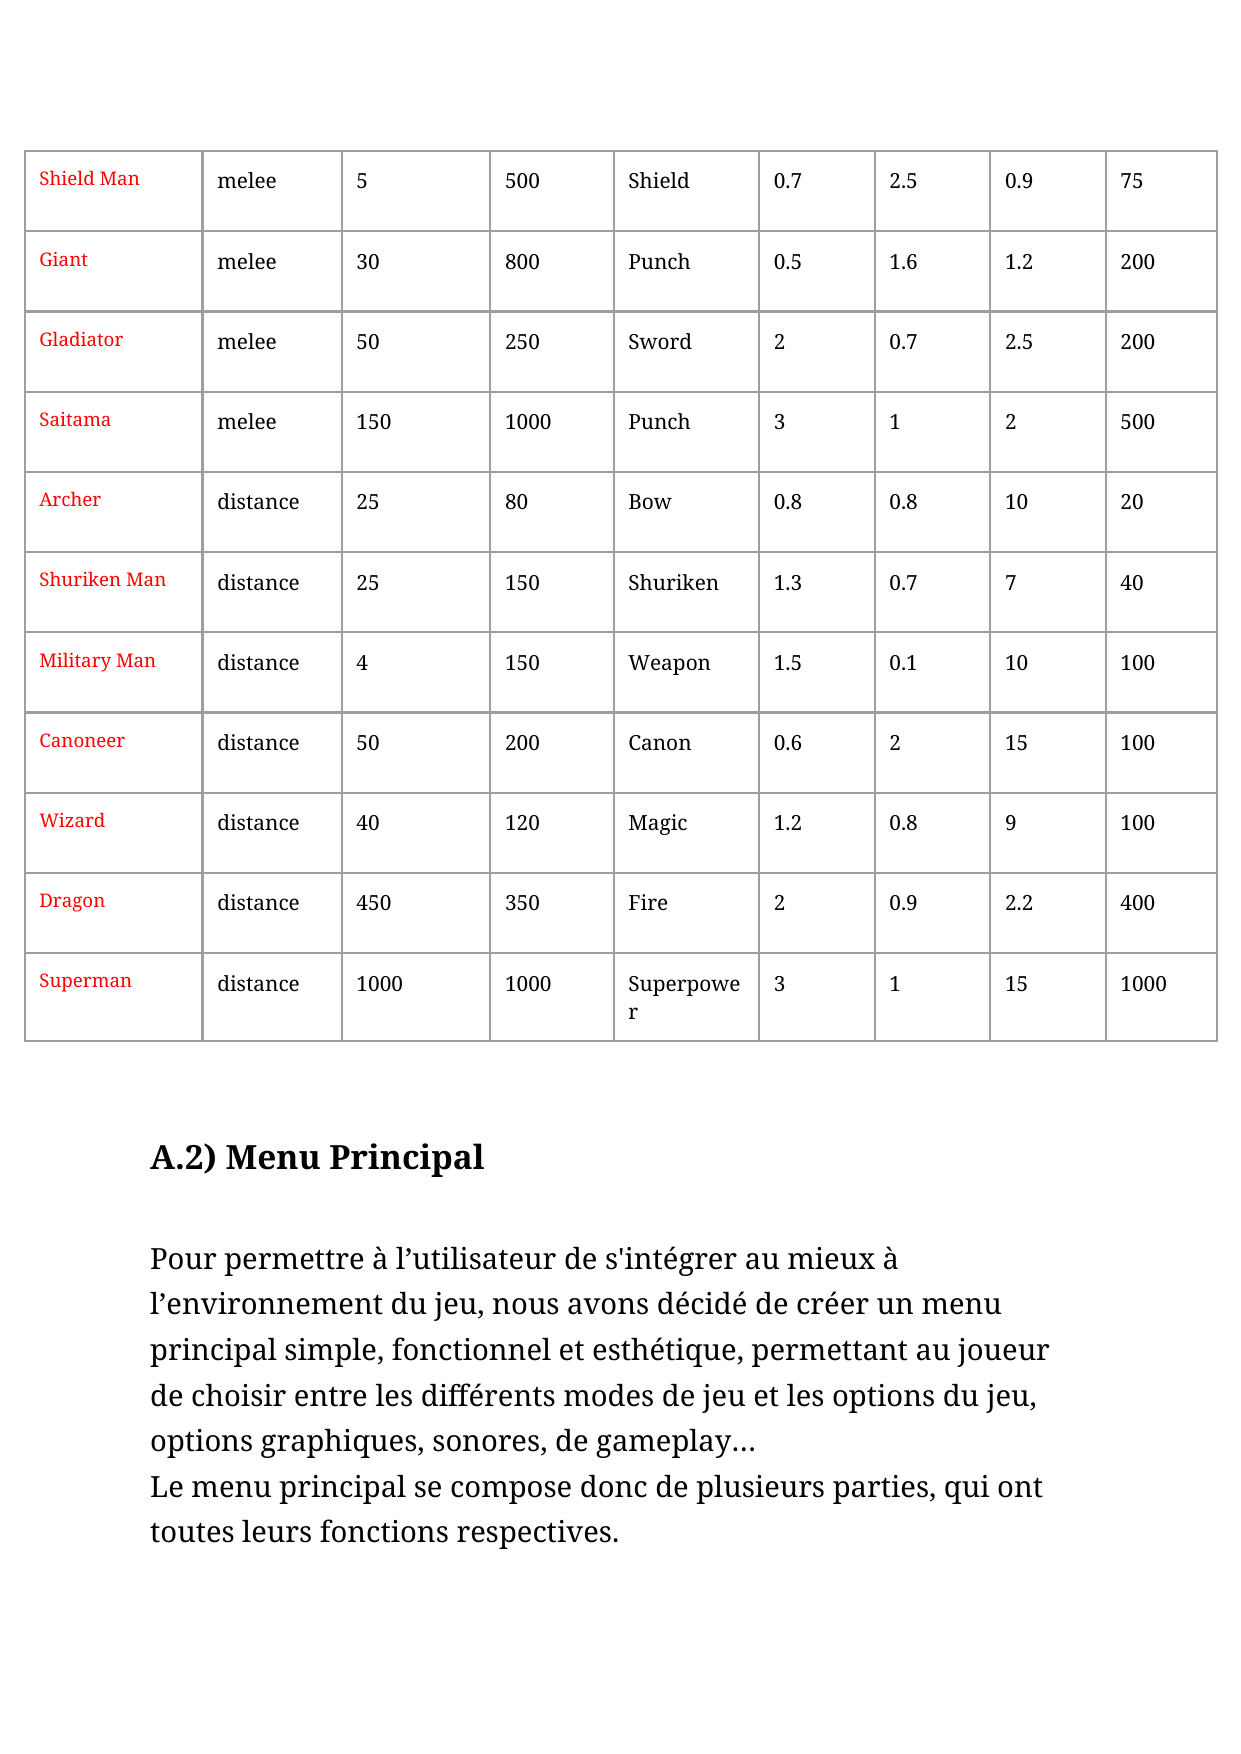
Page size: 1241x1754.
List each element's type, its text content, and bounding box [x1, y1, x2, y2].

table_cell 9 [991, 794, 1105, 872]
table_cell Sword [615, 313, 758, 391]
table_cell 100 [1107, 714, 1216, 792]
table_cell distance [204, 473, 341, 551]
table_cell 0.1 [876, 633, 989, 711]
table_cell Magic [615, 794, 758, 872]
table_cell 0.5 [760, 232, 874, 310]
table_cell 0.9 [991, 152, 1105, 230]
table_cell Giant [26, 232, 201, 310]
table_cell 500 [1107, 393, 1216, 471]
table_cell 0.7 [876, 313, 989, 391]
table_cell 2.5 [876, 152, 989, 230]
table_cell 15 [991, 954, 1105, 1040]
table_cell Shuriken [615, 553, 758, 631]
text A.2) Menu Principal [150, 1133, 1090, 1179]
table_cell Shuriken Man [26, 553, 201, 631]
table_cell 1000 [491, 393, 613, 471]
table_cell 40 [1107, 553, 1216, 631]
table_cell 10 [991, 633, 1105, 711]
table_cell distance [204, 874, 341, 952]
table_cell 30 [343, 232, 489, 310]
table_cell Fire [615, 874, 758, 952]
table_cell 2 [760, 313, 874, 391]
table_cell 200 [491, 714, 613, 792]
table_cell Canoneer [26, 714, 201, 792]
table_cell 100 [1107, 633, 1216, 711]
table_cell Shield Man [26, 152, 201, 230]
table_cell 2.2 [991, 874, 1105, 952]
table_cell 200 [1107, 232, 1216, 310]
table_cell Punch [615, 393, 758, 471]
table_cell 10 [991, 473, 1105, 551]
table_cell distance [204, 553, 341, 631]
table_cell 0.6 [760, 714, 874, 792]
table_cell 800 [491, 232, 613, 310]
table_cell 1.3 [760, 553, 874, 631]
table_cell 0.8 [760, 473, 874, 551]
table_cell 15 [991, 714, 1105, 792]
table_cell Shield [615, 152, 758, 230]
table_cell 75 [1107, 152, 1216, 230]
table_cell 2 [876, 714, 989, 792]
table_cell 1000 [343, 954, 489, 1040]
table_cell 1.5 [760, 633, 874, 711]
table_cell distance [204, 954, 341, 1040]
table_cell 4 [343, 633, 489, 711]
table_cell 1.6 [876, 232, 989, 310]
table_cell distance [204, 794, 341, 872]
table_cell 100 [1107, 794, 1216, 872]
table_cell 1000 [1107, 954, 1216, 1040]
table_cell Superpower [615, 954, 758, 1040]
table_cell Saitama [26, 393, 201, 471]
table_cell 150 [491, 553, 613, 631]
table_cell Military Man [26, 633, 201, 711]
table_cell 500 [491, 152, 613, 230]
table_cell 0.8 [876, 794, 989, 872]
table_cell 3 [760, 393, 874, 471]
table_cell 5 [343, 152, 489, 230]
table_cell 150 [343, 393, 489, 471]
table_cell 0.7 [760, 152, 874, 230]
text Pour permettre à l’utilisateur de s'intégrer au mieux à l’environnement du jeu, nous avons décidé de créer un menu principal simple, fonctionnel et esthétique, permettant au joueur de choisir entre les différents modes de jeu et les options du jeu, options graphiques, sonores, de gameplay… [150, 1238, 1090, 1460]
table_cell 1 [876, 393, 989, 471]
table_cell Canon [615, 714, 758, 792]
table_cell 1000 [491, 954, 613, 1040]
table_cell distance [204, 633, 341, 711]
table_cell Archer [26, 473, 201, 551]
table_cell 25 [343, 473, 489, 551]
table_cell 400 [1107, 874, 1216, 952]
table_cell 150 [491, 633, 613, 711]
table_cell distance [204, 714, 341, 792]
table_cell 25 [343, 553, 489, 631]
table_cell 40 [343, 794, 489, 872]
table_cell 0.8 [876, 473, 989, 551]
table_cell 1.2 [991, 232, 1105, 310]
table_cell 20 [1107, 473, 1216, 551]
table_cell Wizard [26, 794, 201, 872]
table_cell 2 [991, 393, 1105, 471]
table_cell 1 [876, 954, 989, 1040]
table_cell Dragon [26, 874, 201, 952]
table_cell 0.9 [876, 874, 989, 952]
table_cell 2 [760, 874, 874, 952]
table_cell melee [204, 152, 341, 230]
text Le menu principal se compose donc de plusieurs parties, qui ont toutes leurs fonctions respectives. [150, 1466, 1090, 1551]
table_cell Weapon [615, 633, 758, 711]
table_cell Punch [615, 232, 758, 310]
table_cell 7 [991, 553, 1105, 631]
table_cell melee [204, 313, 341, 391]
table_cell Superman [26, 954, 201, 1040]
table_cell 2.5 [991, 313, 1105, 391]
table_cell 80 [491, 473, 613, 551]
table_cell 1.2 [760, 794, 874, 872]
table_cell melee [204, 393, 341, 471]
table_cell 50 [343, 714, 489, 792]
table_cell 50 [343, 313, 489, 391]
table_cell melee [204, 232, 341, 310]
table_cell 350 [491, 874, 613, 952]
table_cell 200 [1107, 313, 1216, 391]
table_cell 250 [491, 313, 613, 391]
table_cell 450 [343, 874, 489, 952]
table_cell Bow [615, 473, 758, 551]
table_cell Gladiator [26, 313, 201, 391]
table_cell 0.7 [876, 553, 989, 631]
table_cell 3 [760, 954, 874, 1040]
table_cell 120 [491, 794, 613, 872]
